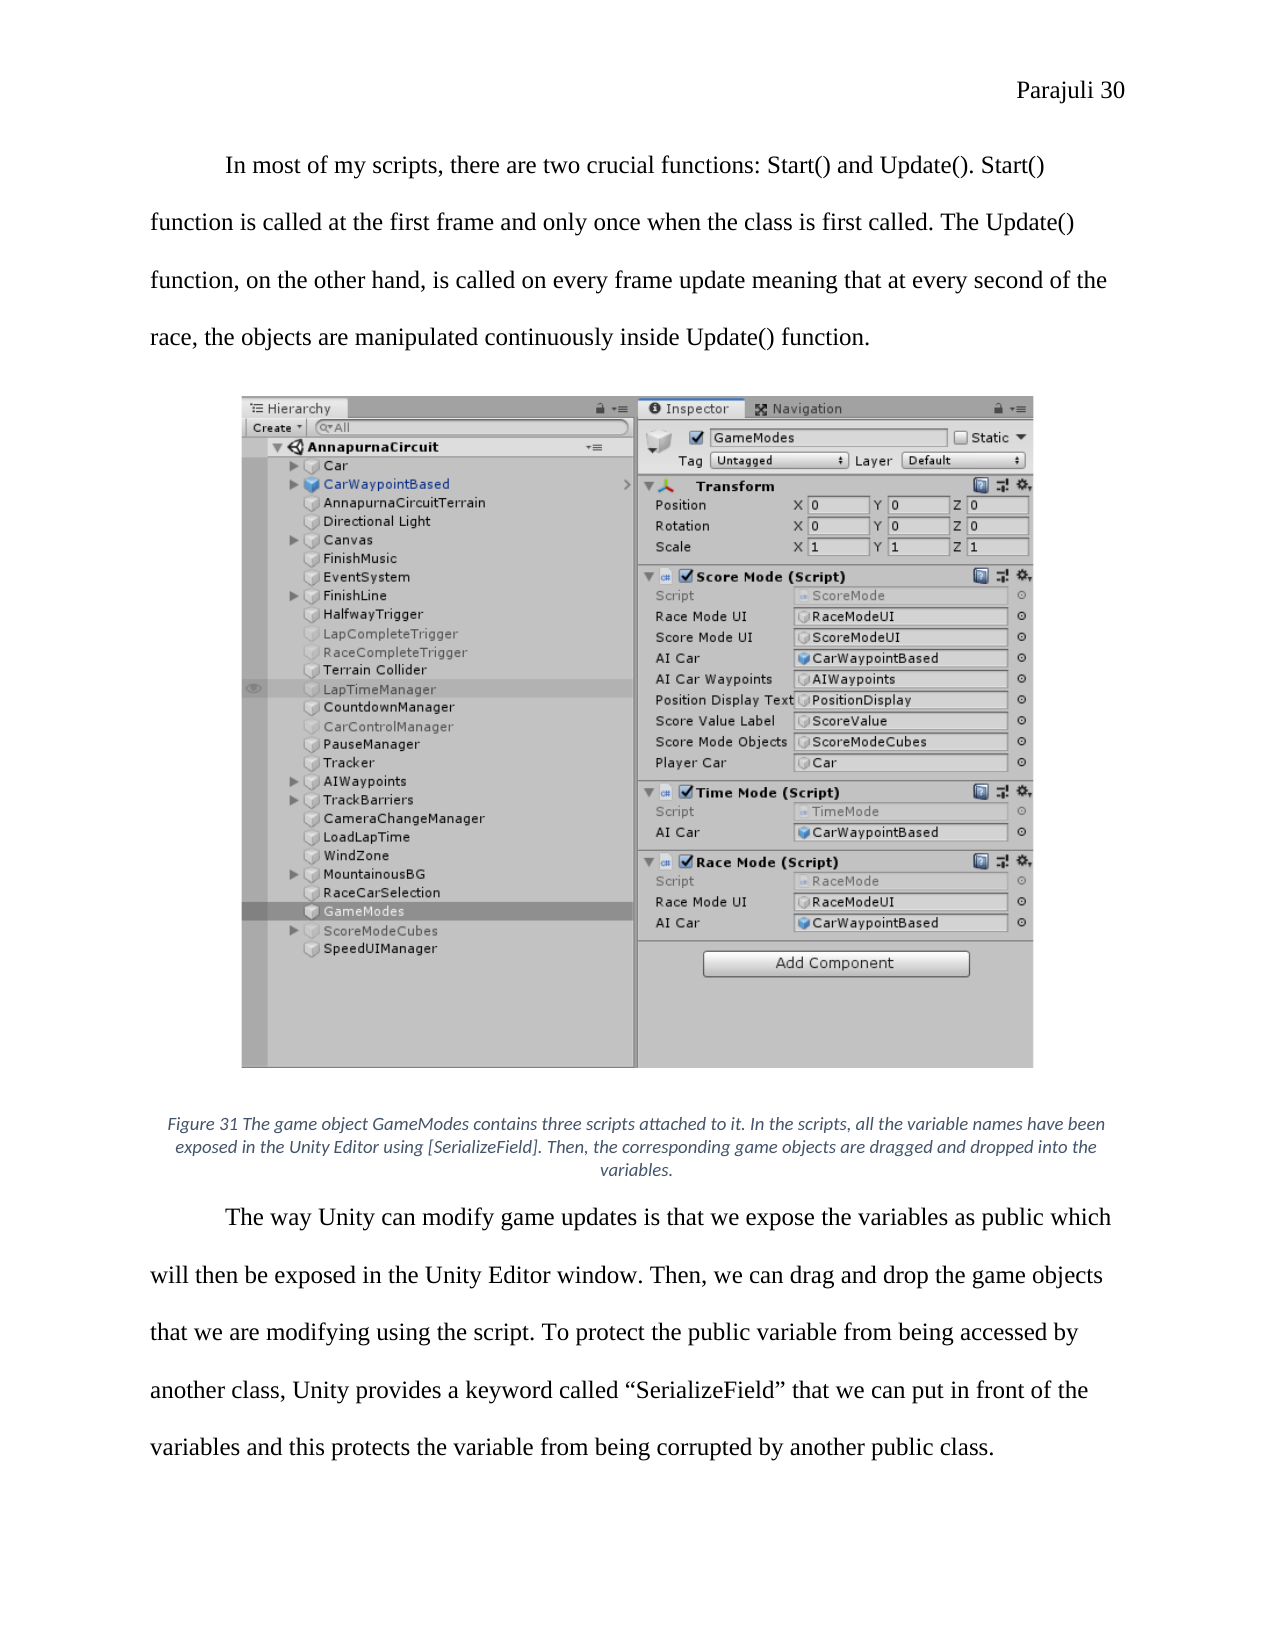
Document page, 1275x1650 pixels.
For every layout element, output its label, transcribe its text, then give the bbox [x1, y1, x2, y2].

picture [241, 396, 1034, 1068]
text In most of my scripts, there are two crucial functions: Start() and Update(). Start() function is called at the first frame and only once when the class is first called. The Update() function, on the other hand, is called on every frame update meaning that at every second of the race, the objects are manipulated continuously inside Update() function. [150, 150, 1125, 351]
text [150, 1202, 1125, 1461]
